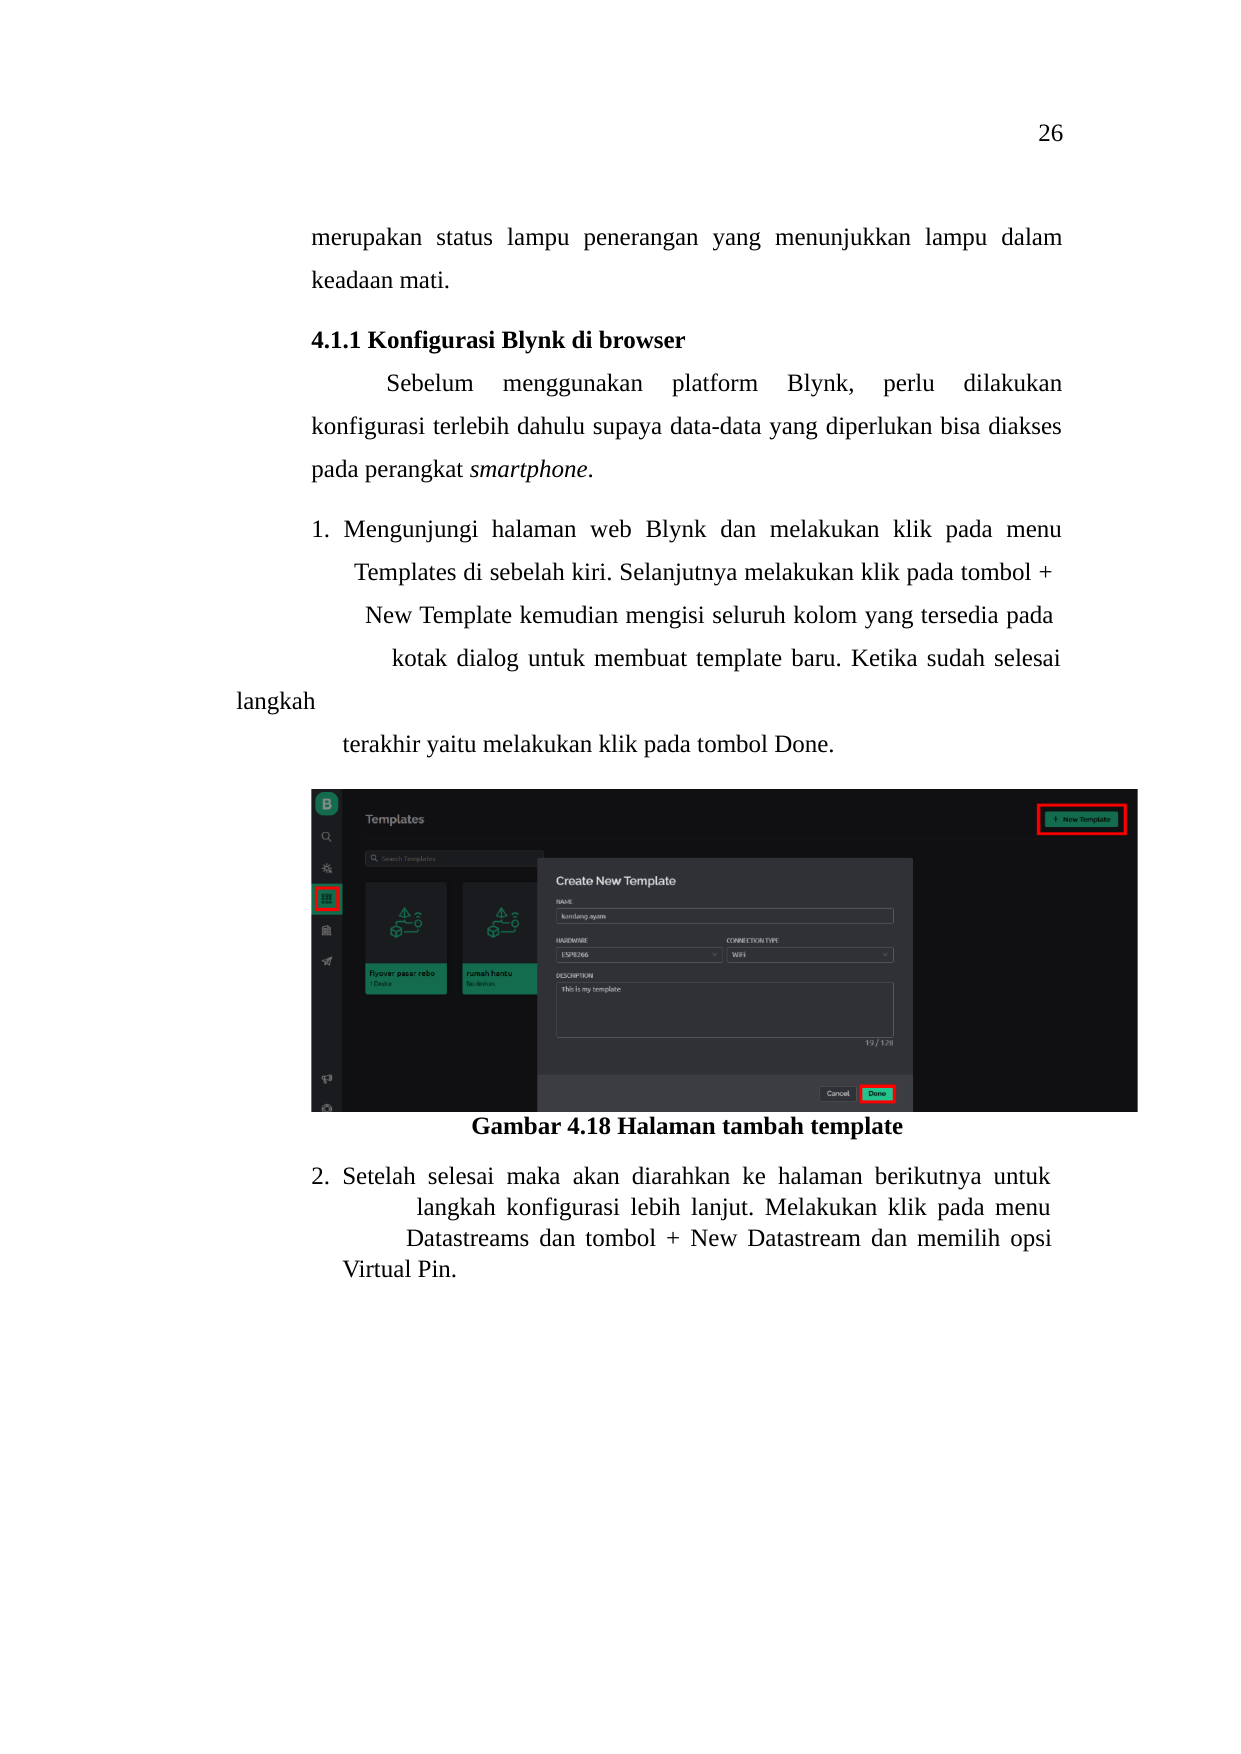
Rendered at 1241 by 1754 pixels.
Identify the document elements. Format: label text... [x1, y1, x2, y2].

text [311, 222, 1063, 294]
subtitle Konfigurasi Blynk di browser [311, 325, 1063, 353]
text 1. Mengunjungi halaman web Blynk dan melakukan klik pada menu Templates di sebelah kiri. Selanjutnya melakukan klik pada tombol + New Template kemudian mengisi seluruh kolom yang tersedia pada kotak dialog untuk membuat template baru. Ketika sudah selesai langkah terakhir yaitu melakukan klik pada tombol Done. [236, 514, 1063, 758]
picture [311, 789, 1138, 1112]
text 2. Setelah selesai maka akan diarahkan ke halaman berikutnya untuk langkah konfigurasi lebih lanjut. Melakukan klik pada menu Datastreams dan tombol + New Datastream dan memilih opsi Virtual Pin. [236, 1161, 1063, 1283]
text Sebelum menggunakan platform Blynk, perlu dilakukan konfigurasi terlebih dahulu supaya data-data yang diperlukan bisa diakses pada perangkat smartphone. [311, 368, 1063, 483]
